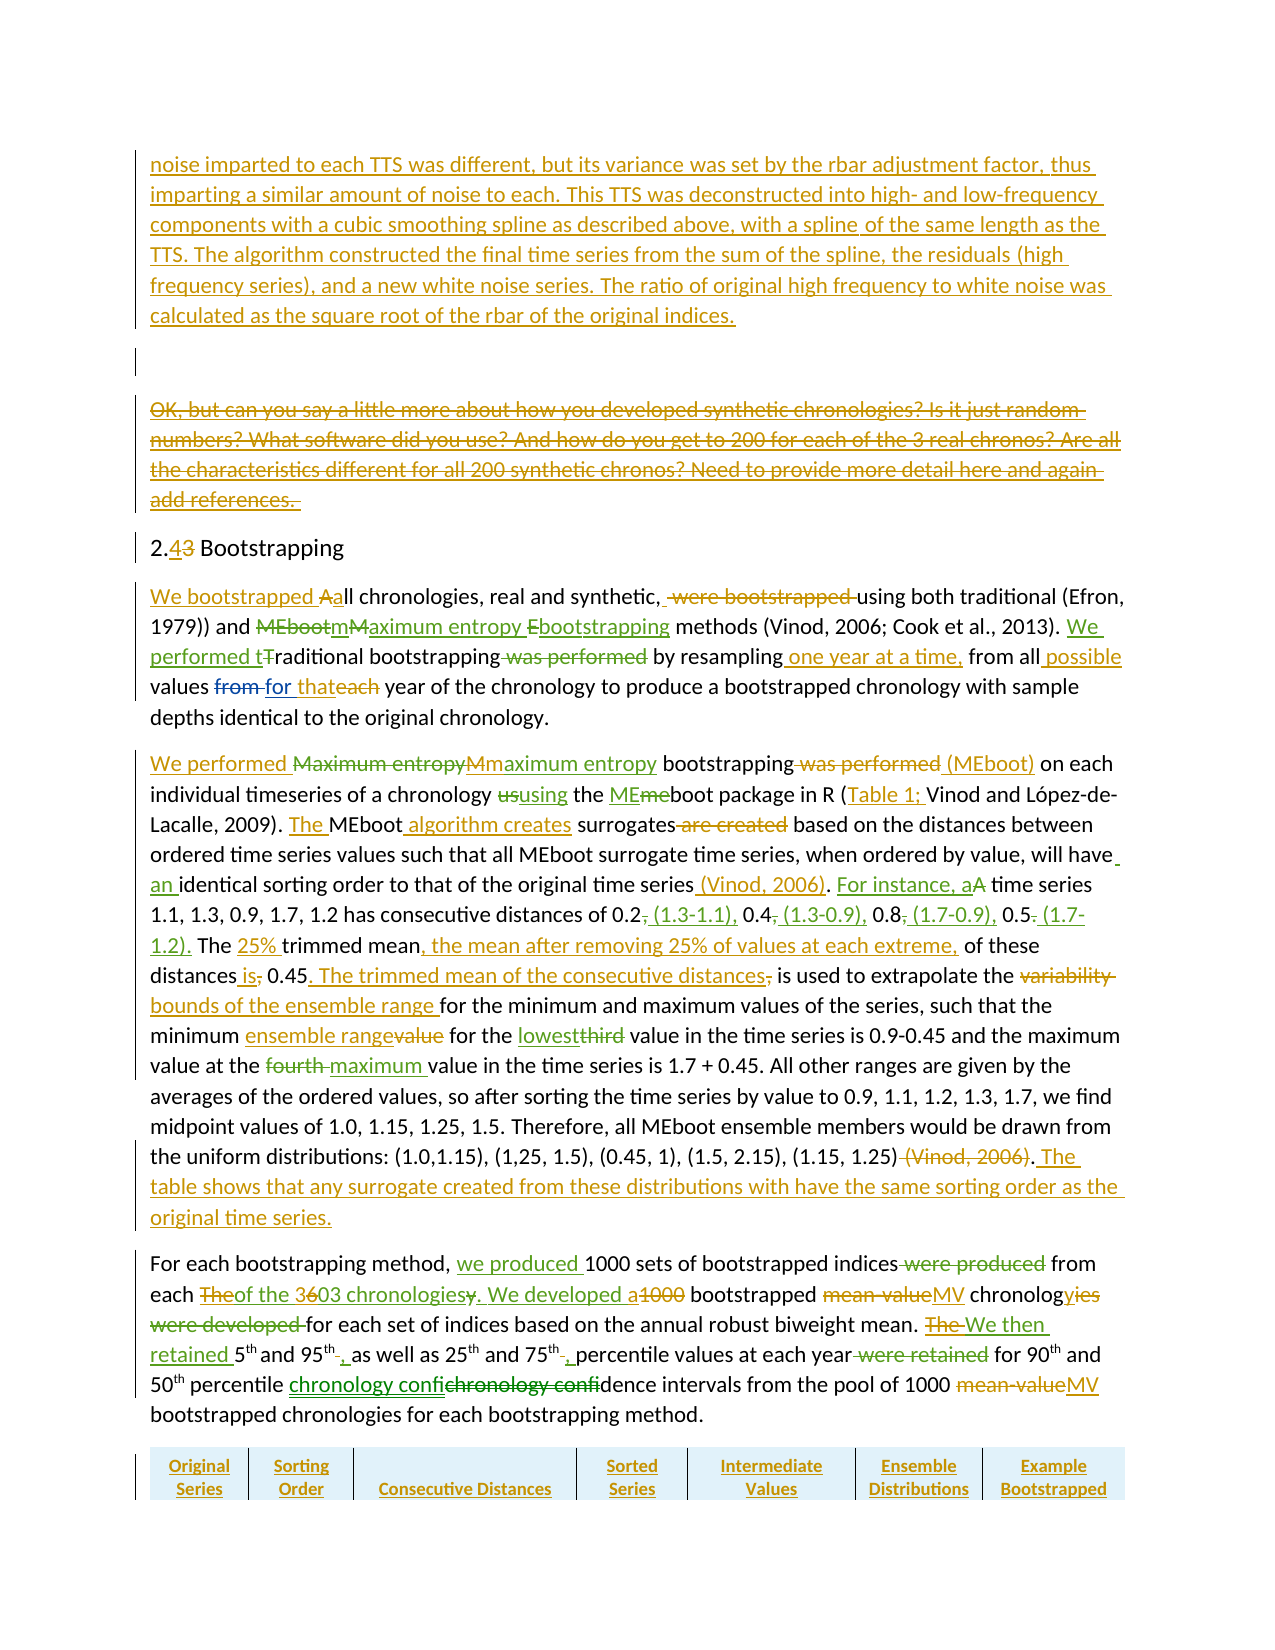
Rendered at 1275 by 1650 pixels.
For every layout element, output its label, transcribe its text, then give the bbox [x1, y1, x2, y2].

text bootstrapping on each individual timeseries of a chronology the boot package in R (Vinod and López-de-Lacalle, 2009). MEboot surrogates based on the distances between ordered time series values such that all MEboot surrogate time series, when ordered by value, will haveidentical sorting order to that of the original time series. time series 1.1, 1.3, 0.9, 1.7, 1.2 has consecutive distances of 0.2 0.4 0.8 0.5 The trimmed mean of these distances 0.45 is used to extrapolate the for the minimum and maximum values of the series, such that the minimum for the value in the time series is 0.9-0.45 and the maximum value at the value in the time series is 1.7 + 0.45. All other ranges are given by the averages of the ordered values, so after sorting the time series by value to 0.9, 1.1, 1.2, 1.3, 1.7, we find midpoint values of 1.0, 1.15, 1.25, 1.5. Therefore, all MEboot ensemble members would be drawn from the uniform distributions: (1.0,1.15), (1,25, 1.5), (0.45, 1), (1.5, 2.15), (1.15, 1.25). [150, 749, 1125, 1197]
text For each bootstrapping method, 1000 sets of bootstrapped indices from each bootstrapped chronolog for each set of indices based on the annual robust biweight mean. 5th and 95thas well as 25th and 75thpercentile values at each year for 90th and 50th percentile dence intervals from the pool of 1000 bootstrapped chronologies for each bootstrapping method. [150, 1249, 1125, 1429]
text ll chronologies, real and synthetic,using both traditional (Efron, 1979)) and methods (Vinod, 2006; Cook et al., 2013). raditional bootstrapping by resampling from all values year of the chronology to produce a bootstrapped chronology with sample depths identical to the original chronology. [150, 582, 1125, 731]
text 2. Bootstrapping [150, 532, 1125, 563]
